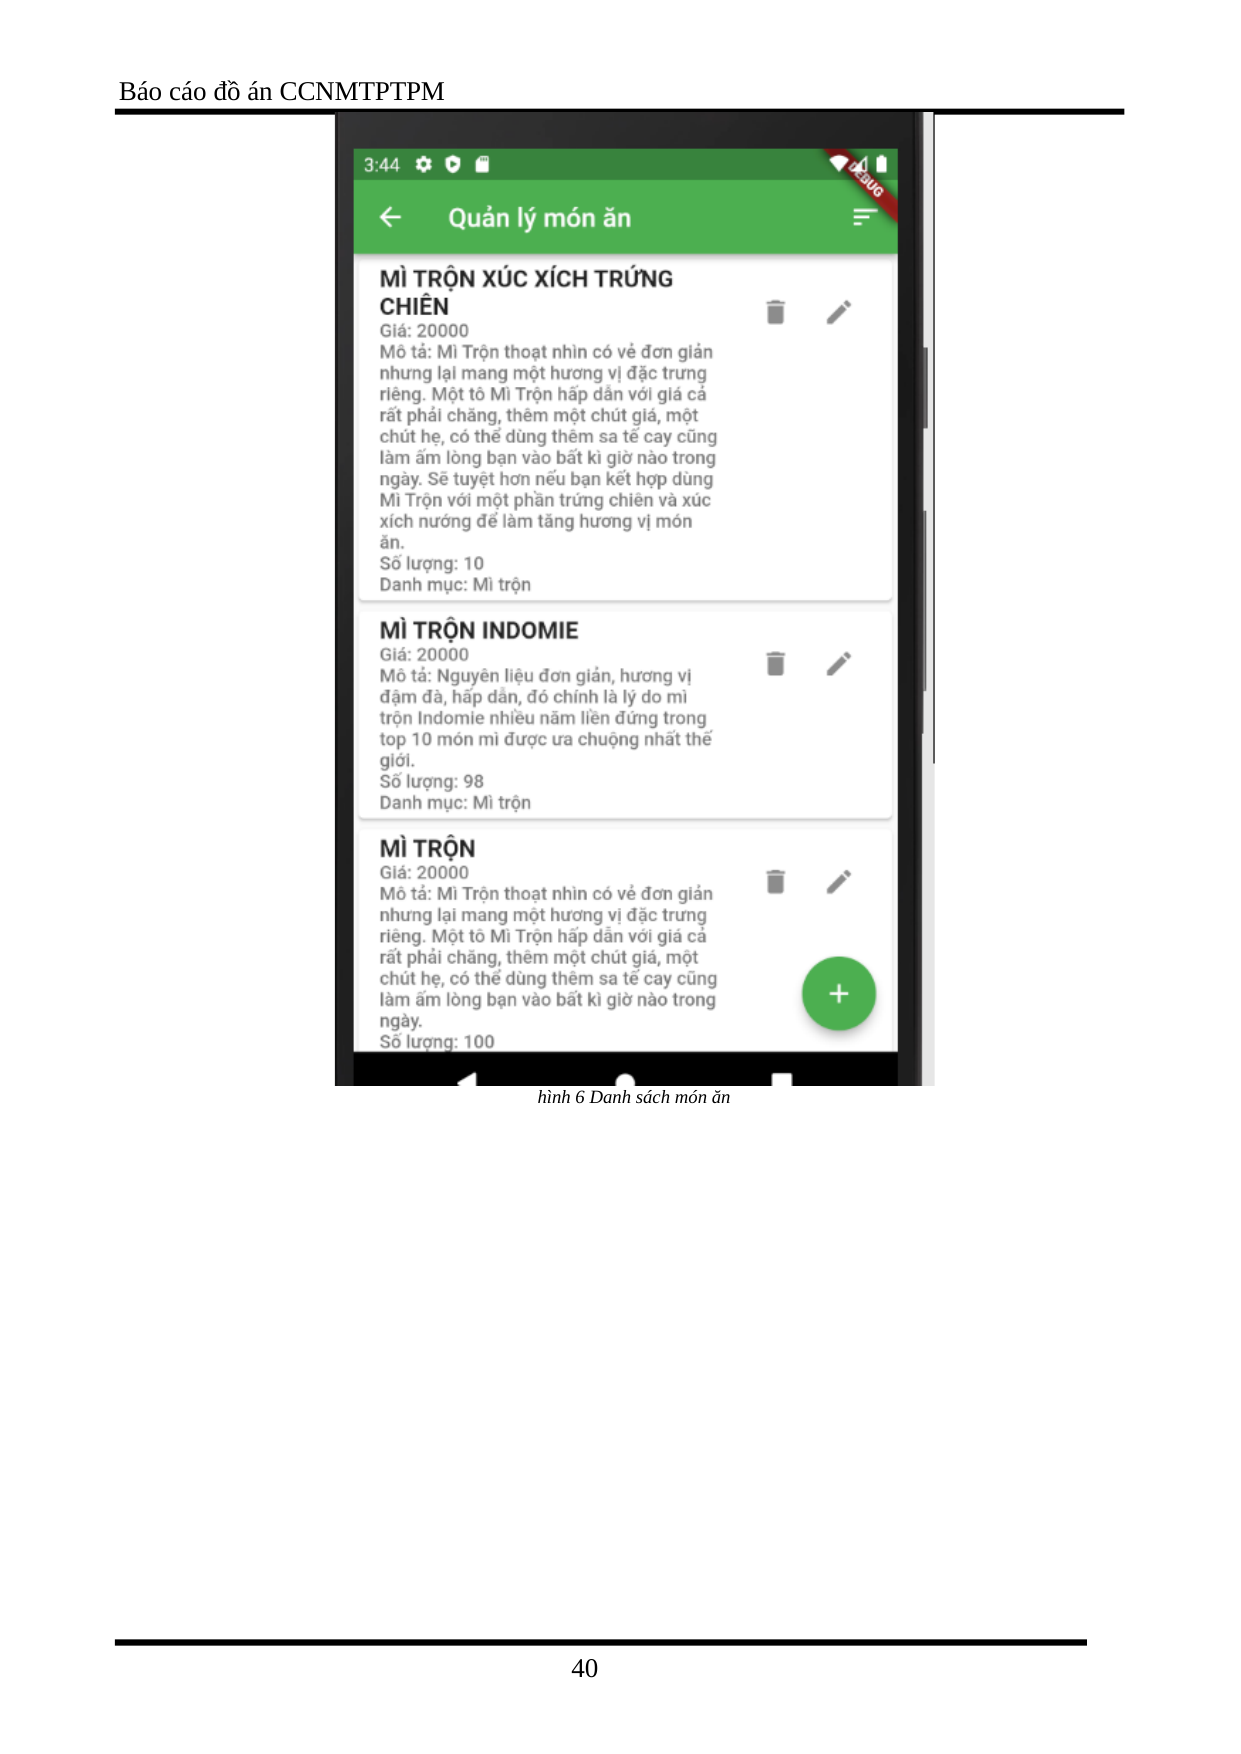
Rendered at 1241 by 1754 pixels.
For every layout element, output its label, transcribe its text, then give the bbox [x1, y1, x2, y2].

text hình 6 Danh sách món ăn [106, 1086, 1163, 1107]
picture [334, 112, 935, 1086]
